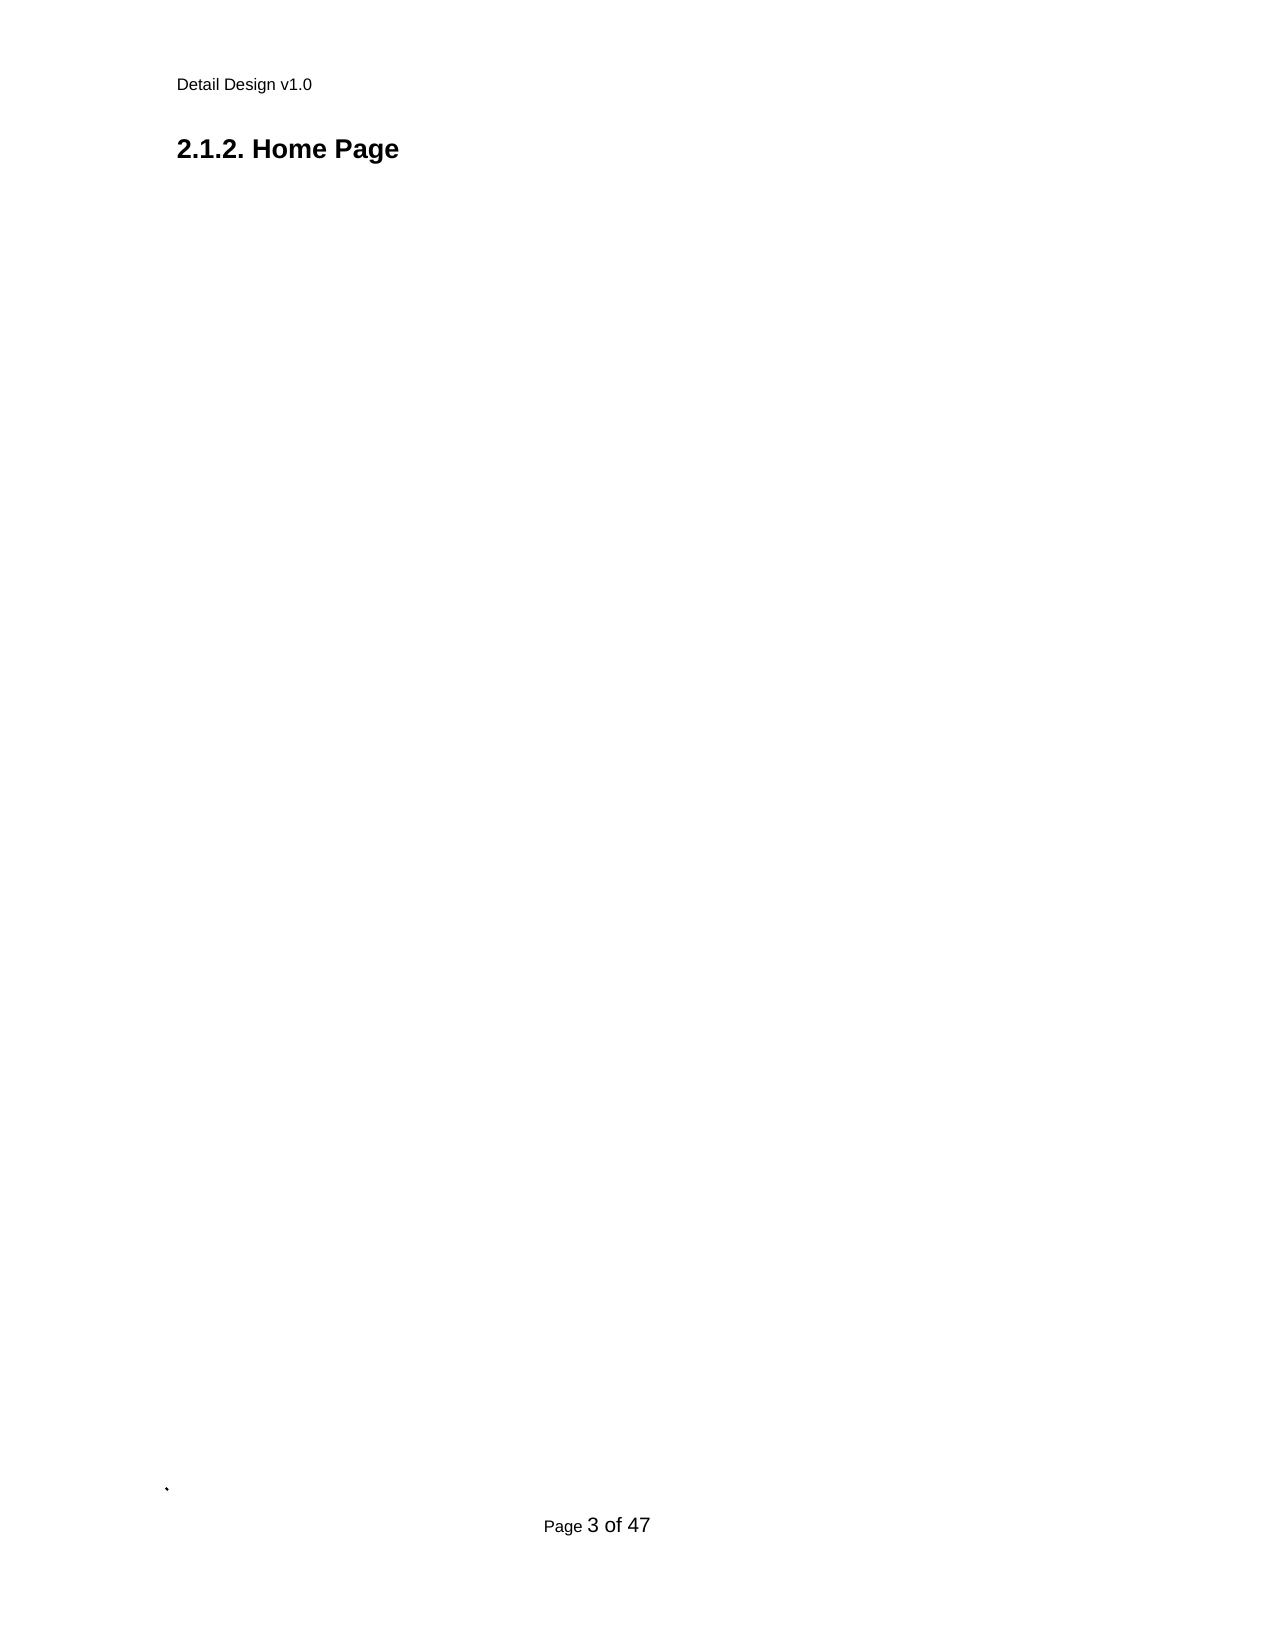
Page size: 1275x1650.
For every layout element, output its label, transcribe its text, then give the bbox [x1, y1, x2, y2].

subtitle Home Page [177, 133, 1128, 164]
